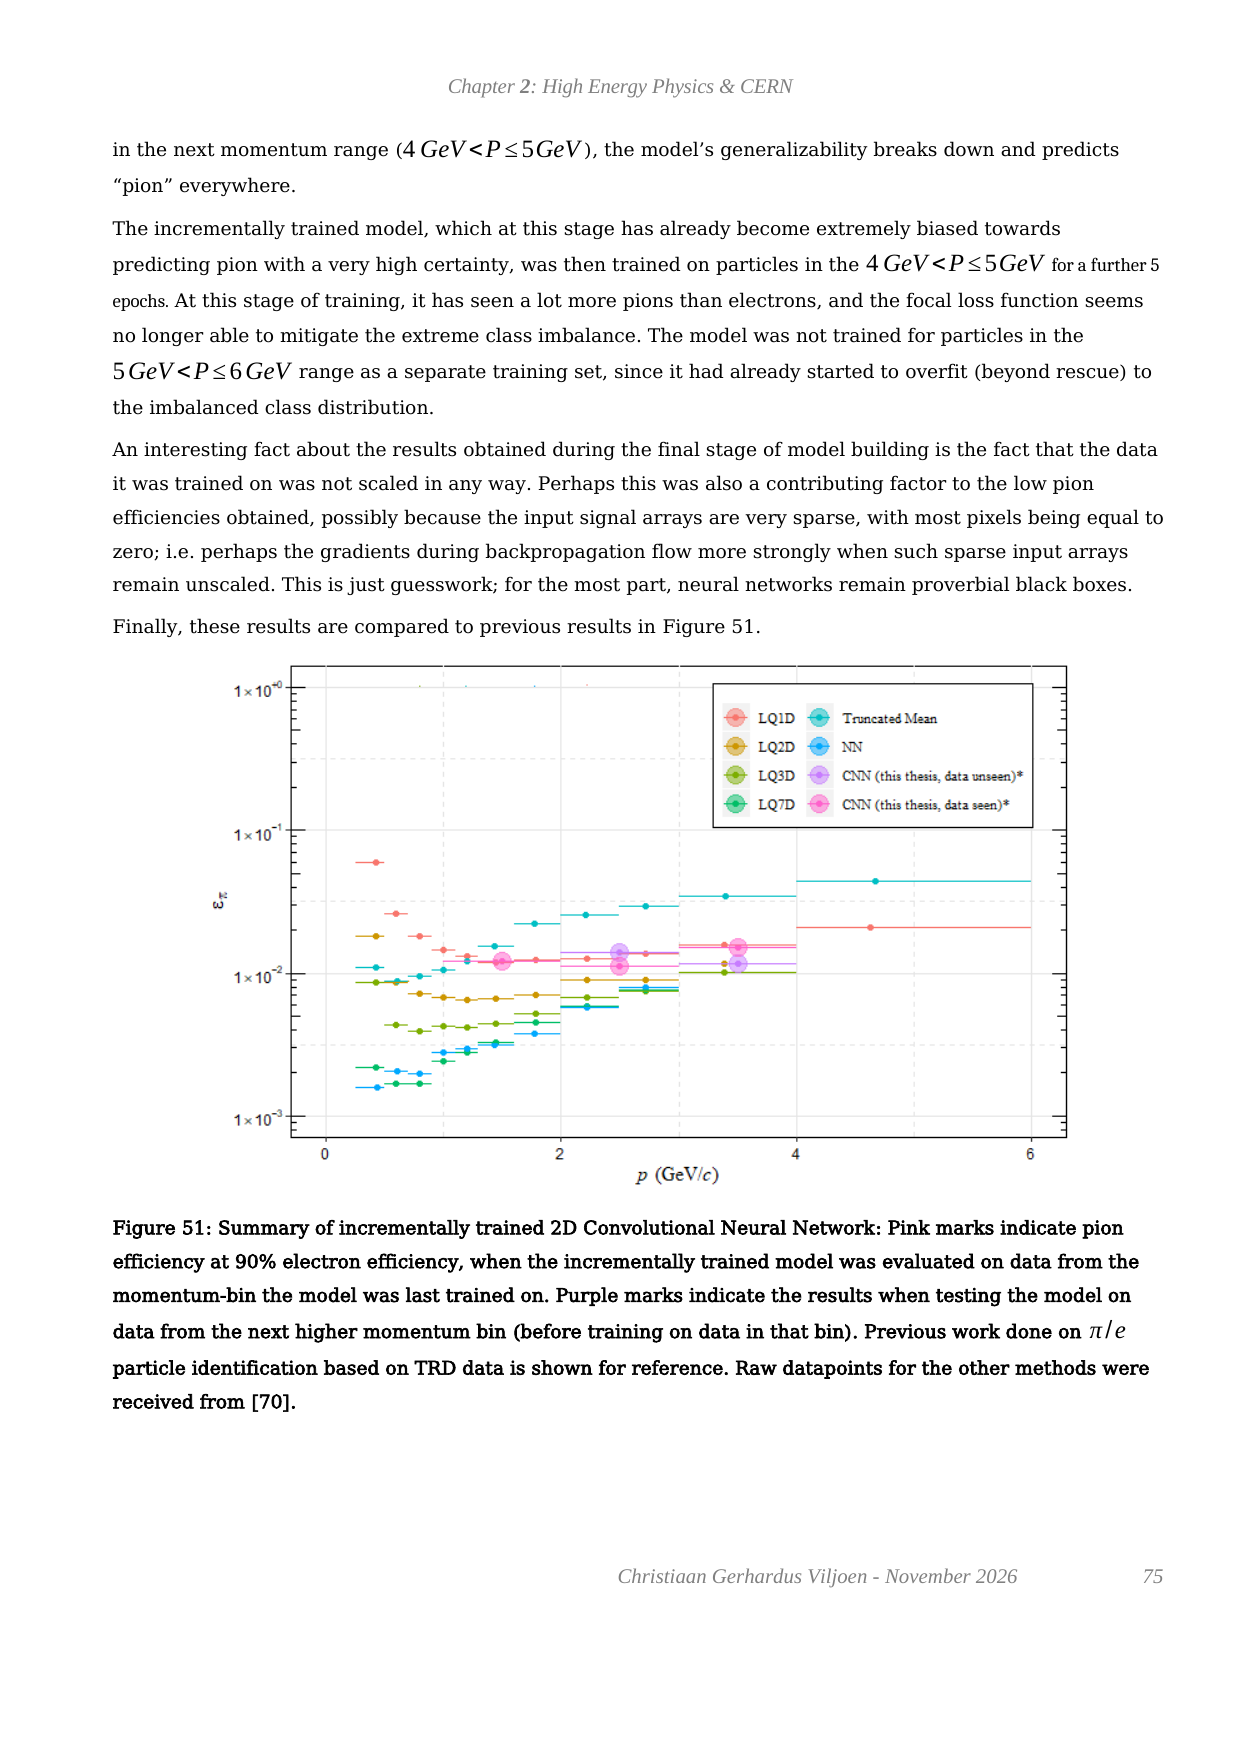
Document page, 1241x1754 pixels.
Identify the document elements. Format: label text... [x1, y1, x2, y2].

picture [202, 657, 1076, 1197]
text The incrementally trained model, which at this stage has already become extremely biased towards predicting pion with a very high certainty, was then trained on particles in the for a further 5 epochs. At this stage of training, it has seen a lot more pions than electrons, and the focal loss function seems no longer able to mitigate the extreme class imbalance. The model was not trained for particles in the range as a separate training set, since it had already started to overfit (beyond rescue) to the imbalanced class distribution. [112, 216, 1165, 419]
text An interesting fact about the results obtained during the final stage of model building is the fact that the data it was trained on was not scaled in any way. Perhaps this was also a contributing factor to the low pion efficiencies obtained, possibly because the input signal arrays are very sparse, with most pixels being equal to zero; i.e. perhaps the gradients during backpropagation flow more strongly when such sparse input arrays remain unscaled. This is just guesswork; for the most part, neural networks remain proverbial black boxes. [112, 438, 1165, 596]
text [112, 135, 1165, 197]
text Finally, these results are compared to previous results in Figure 51. [112, 615, 1165, 638]
text Figure 51: Summary of incrementally trained 2D Convolutional Neural Network: Pink marks indicate pion efficiency at 90% electron efficiency, when the incrementally trained model was evaluated on data from the momentum-bin the model was last trained on. Purple marks indicate the results when testing the model on data from the next higher momentum bin (before training on data in that bin). Previous work done on particle identification based on TRD data is shown for reference. Raw datapoints for the other methods were received from . [112, 1216, 1165, 1412]
